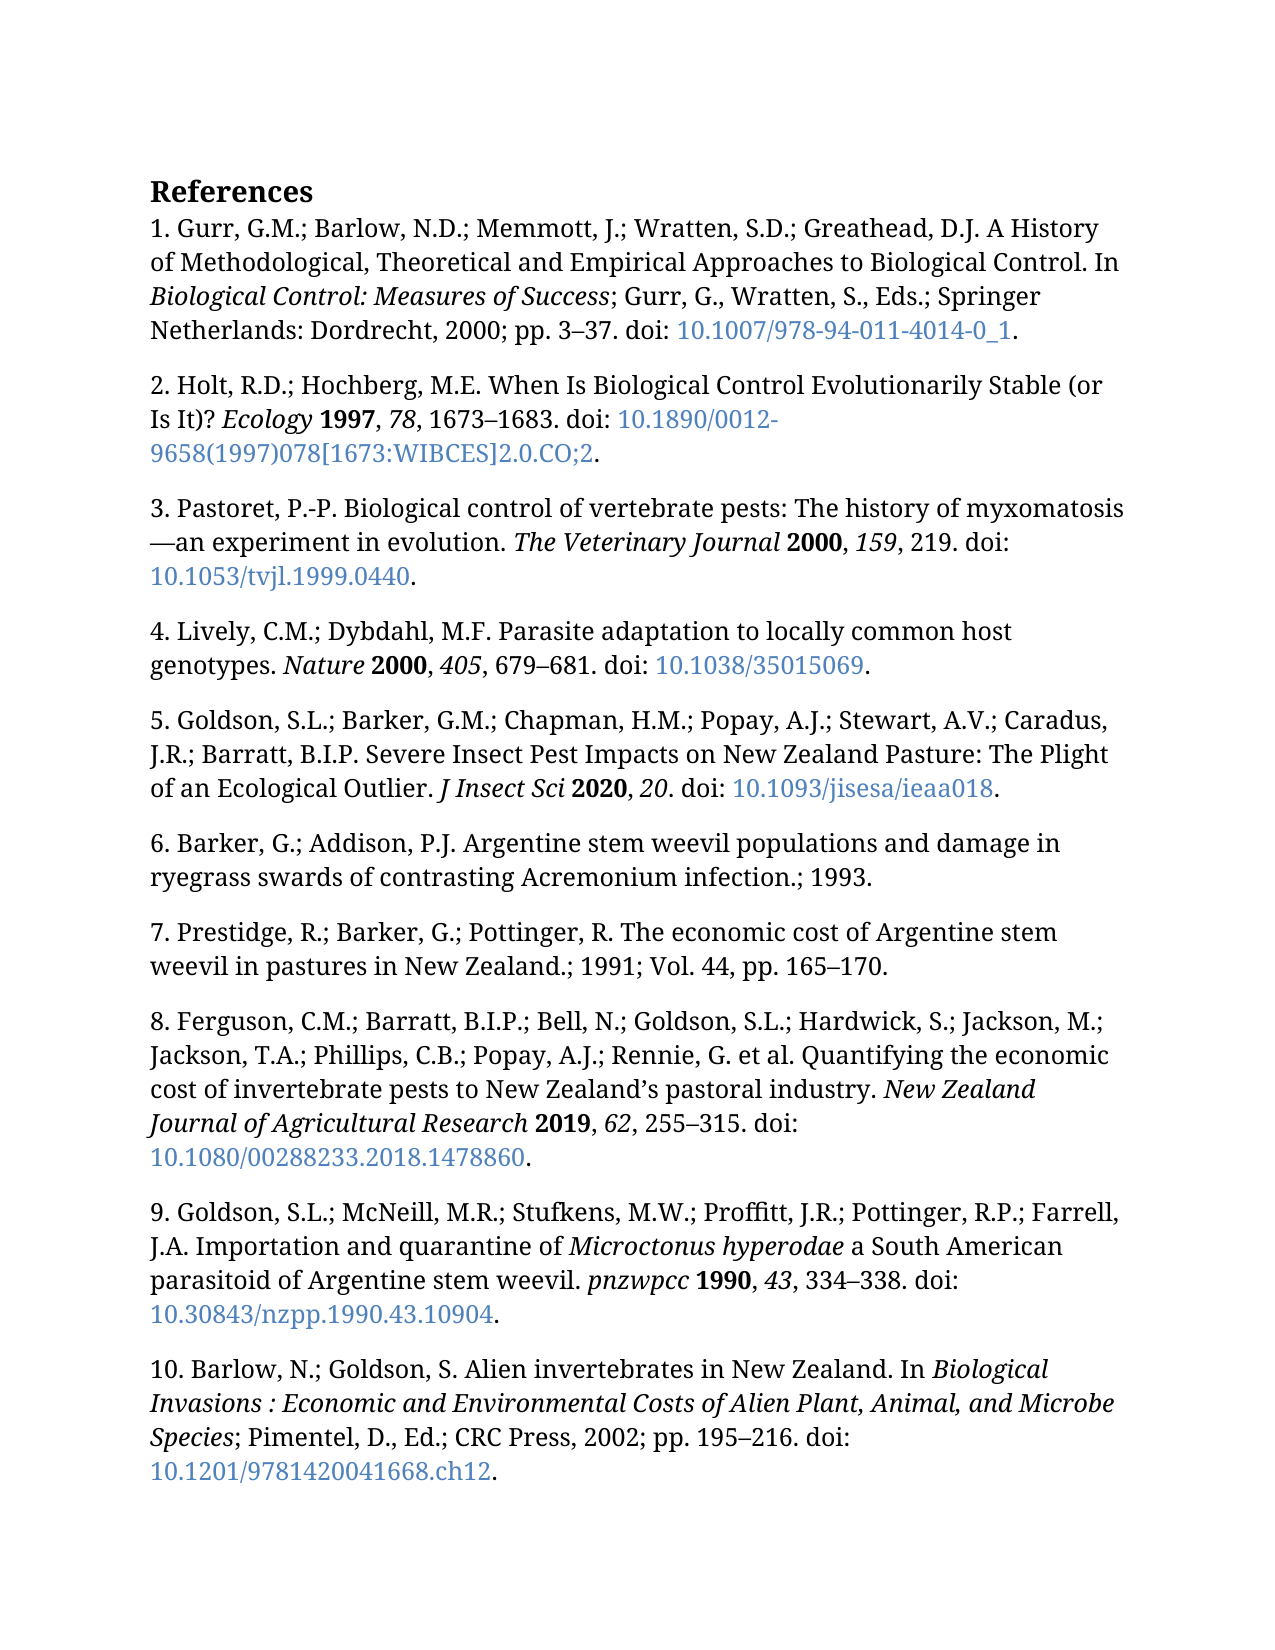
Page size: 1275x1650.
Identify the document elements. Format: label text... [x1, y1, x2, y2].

text 1. Gurr, G.M.; Barlow, N.D.; Memmott, J.; Wratten, S.D.; Greathead, D.J. A History of Methodological, Theoretical and Empirical Approaches to Biological Control. In Biological Control: Measures of Success; Gurr, G., Wratten, S., Eds.; Springer Netherlands: Dordrecht, 2000; pp. 3–37. doi: 10.1007/978-94-011-4014-0_1. [150, 211, 1125, 347]
text 7. Prestidge, R.; Barker, G.; Pottinger, R. The economic cost of Argentine stem weevil in pastures in New Zealand.; 1991; Vol. 44, pp. 165–170. [150, 914, 1125, 983]
text 5. Goldson, S.L.; Barker, G.M.; Chapman, H.M.; Popay, A.J.; Stewart, A.V.; Caradus, J.R.; Barratt, B.I.P. Severe Insect Pest Impacts on New Zealand Pasture: The Plight of an Ecological Outlier. J Insect Sci 2020, 20. doi: 10.1093/jisesa/ieaa018. [150, 703, 1125, 805]
text 8. Ferguson, C.M.; Barratt, B.I.P.; Bell, N.; Goldson, S.L.; Hardwick, S.; Jackson, M.; Jackson, T.A.; Phillips, C.B.; Popay, A.J.; Rennie, G. et al. Quantifying the economic cost of invertebrate pests to New Zealand’s pastoral industry. New Zealand Journal of Agricultural Research 2019, 62, 255–315. doi: 10.1080/00288233.2018.1478860. [150, 1003, 1125, 1174]
text 2. Holt, R.D.; Hochberg, M.E. When Is Biological Control Evolutionarily Stable (or Is It)? Ecology 1997, 78, 1673–1683. doi: 10.1890/0012-9658(1997)078[1673:WIBCES]2.0.CO;2. [150, 368, 1125, 470]
text 10. Barlow, N.; Goldson, S. Alien invertebrates in New Zealand. In Biological Invasions : Economic and Environmental Costs of Alien Plant, Animal, and Microbe Species; Pimentel, D., Ed.; CRC Press, 2002; pp. 195–216. doi: 10.1201/9781420041668.ch12. [150, 1352, 1125, 1488]
text 9. Goldson, S.L.; McNeill, M.R.; Stufkens, M.W.; Proffitt, J.R.; Pottinger, R.P.; Farrell, J.A. Importation and quarantine of Microctonus hyperodae a South American parasitoid of Argentine stem weevil. pnzwpcc 1990, 43, 334–338. doi: 10.30843/nzpp.1990.43.10904. [150, 1195, 1125, 1331]
text 4. Lively, C.M.; Dybdahl, M.F. Parasite adaptation to locally common host genotypes. Nature 2000, 405, 679–681. doi: 10.1038/35015069. [150, 614, 1125, 682]
subtitle References [150, 171, 1125, 211]
text 6. Barker, G.; Addison, P.J. Argentine stem weevil populations and damage in ryegrass swards of contrasting Acremonium infection.; 1993. [150, 826, 1125, 894]
text 3. Pastoret, P.-P. Biological control of vertebrate pests: The history of myxomatosis—an experiment in evolution. The Veterinary Journal 2000, 159, 219. doi: 10.1053/tvjl.1999.0440. [150, 491, 1125, 593]
